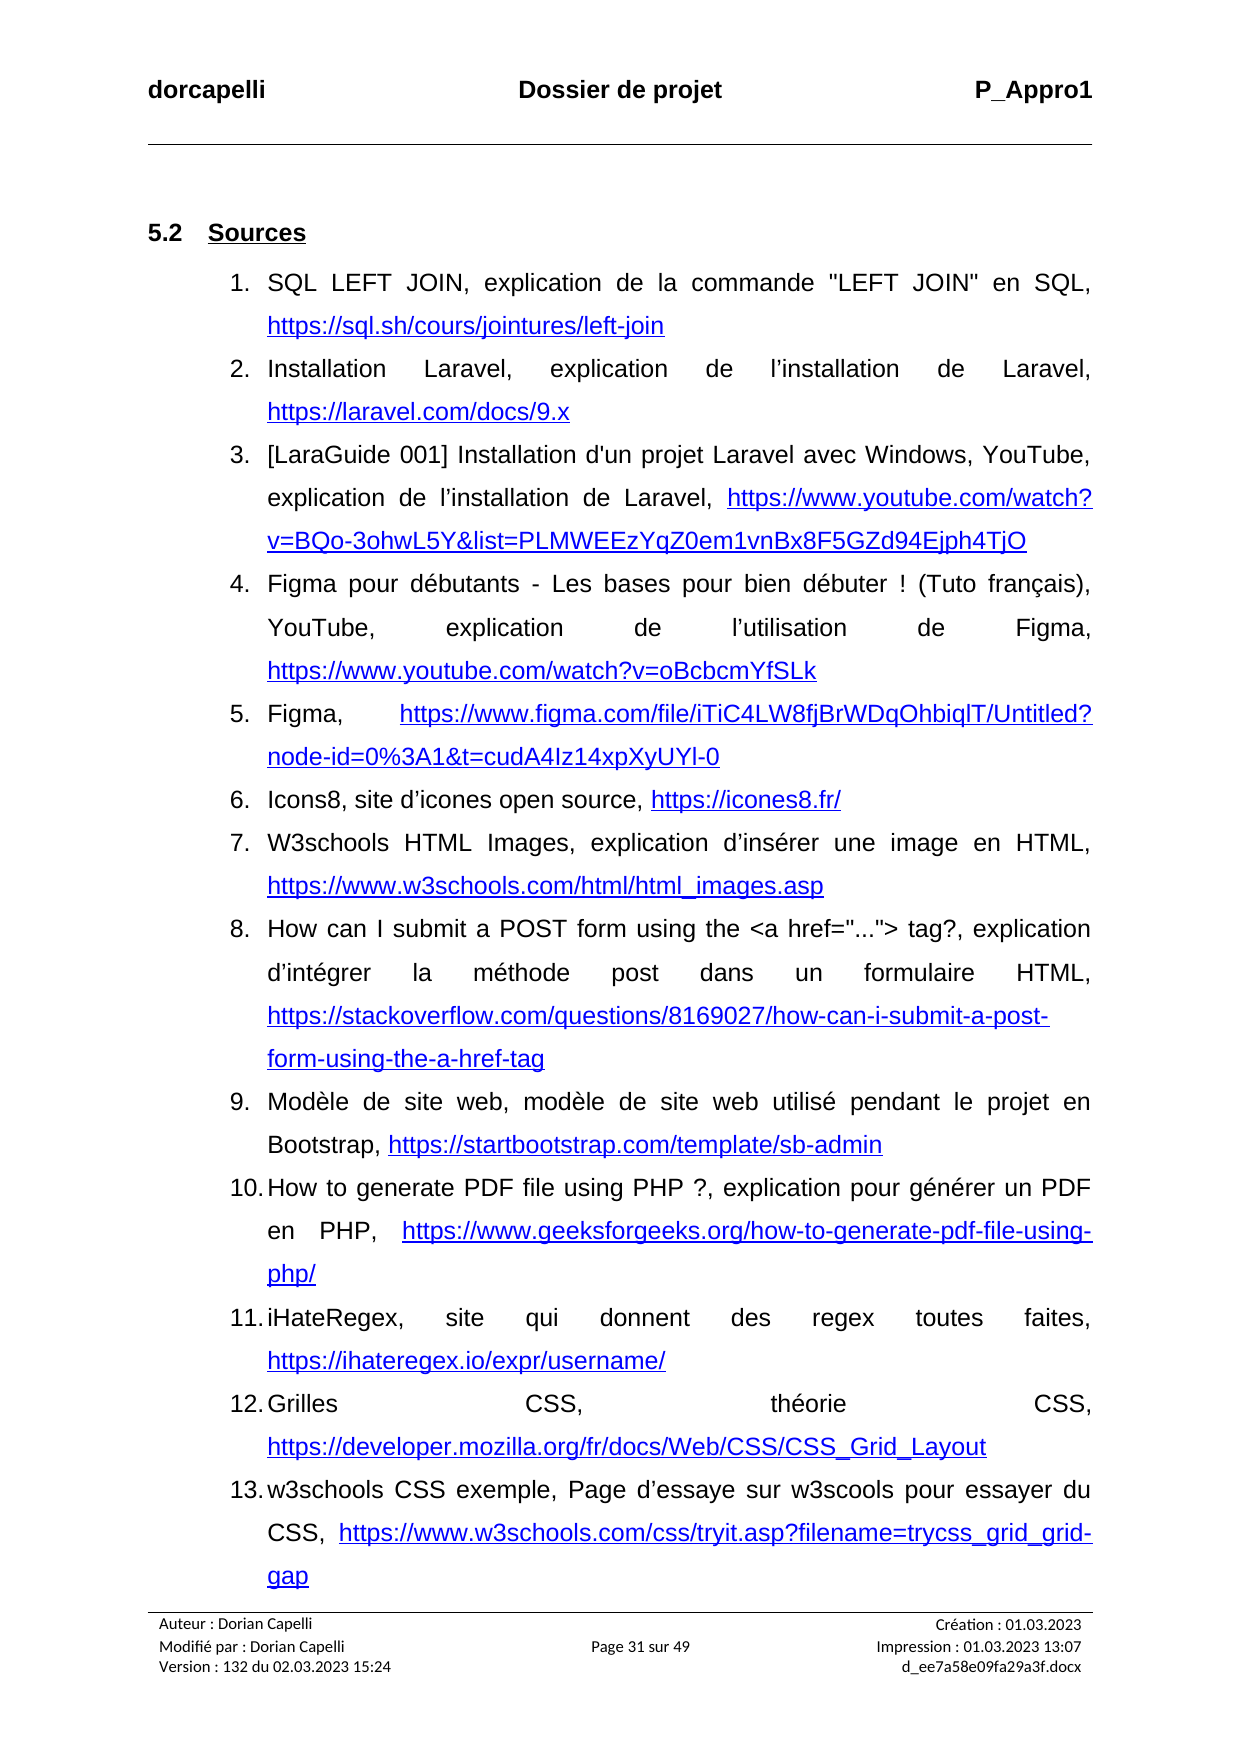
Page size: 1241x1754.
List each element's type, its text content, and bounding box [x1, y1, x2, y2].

list w3schools CSS exemple, Page d’essaye sur w3scools pour essayer du CSS, https://www.w3schools.com/css/tryit.asp?filename=trycss_grid_grid-gap [229, 1475, 1092, 1590]
list Modèle de site web, modèle de site web utilisé pendant le projet en Bootstrap, https://startbootstrap.com/template/sb-admin [229, 1087, 1092, 1159]
list W3schools HTML Images, explication d’insérer une image en HTML, https://www.w3schools.com/html/html_images.asp [229, 828, 1092, 900]
list Icons8, site d’icones open source, https://icones8.fr/ [229, 785, 1092, 814]
list Figma pour débutants - Les bases pour bien débuter ! (Tuto français), YouTube, explication de l’utilisation de Figma, https://www.youtube.com/watch?v=oBcbcmYfSLk [229, 569, 1092, 684]
list SQL LEFT JOIN, explication de la commande "LEFT JOIN" en SQL, https://sql.sh/cours/jointures/left-join [229, 268, 1092, 339]
list Figma, https://www.figma.com/file/iTiC4LW8fjBrWDqOhbiqlT/Untitled?node-id=0%3A1&t=cudA4Iz14xpXyUYl-0 [229, 699, 1092, 771]
list Grilles CSS, théorie CSS, https://developer.mozilla.org/fr/docs/Web/CSS/CSS_Grid_Layout [229, 1389, 1092, 1461]
list iHateRegex, site qui donnent des regex toutes faites, https://ihateregex.io/expr/username/ [229, 1303, 1092, 1374]
list Installation Laravel, explication de l’installation de Laravel, https://laravel.com/docs/9.x [229, 354, 1092, 426]
list How to generate PDF file using PHP ?, explication pour générer un PDF en PHP, https://www.geeksforgeeks.org/how-to-generate-pdf-file-using-php/ [229, 1173, 1092, 1288]
list How can I submit a POST form using the <a href="..."> tag?, explication d’intégrer la méthode post dans un formulaire HTML, https://stackoverflow.com/questions/8169027/how-can-i-submit-a-post-form-using-the-a-href-tag [229, 914, 1092, 1073]
subtitle Sources [148, 218, 1092, 247]
list [LaraGuide 001] Installation d'un projet Laravel avec Windows, YouTube, explication de l’installation de Laravel, https://www.youtube.com/watch?v=BQo-3ohwL5Y&list=PLMWEEzYqZ0em1vnBx8F5GZd94Ejph4TjO [229, 440, 1092, 555]
